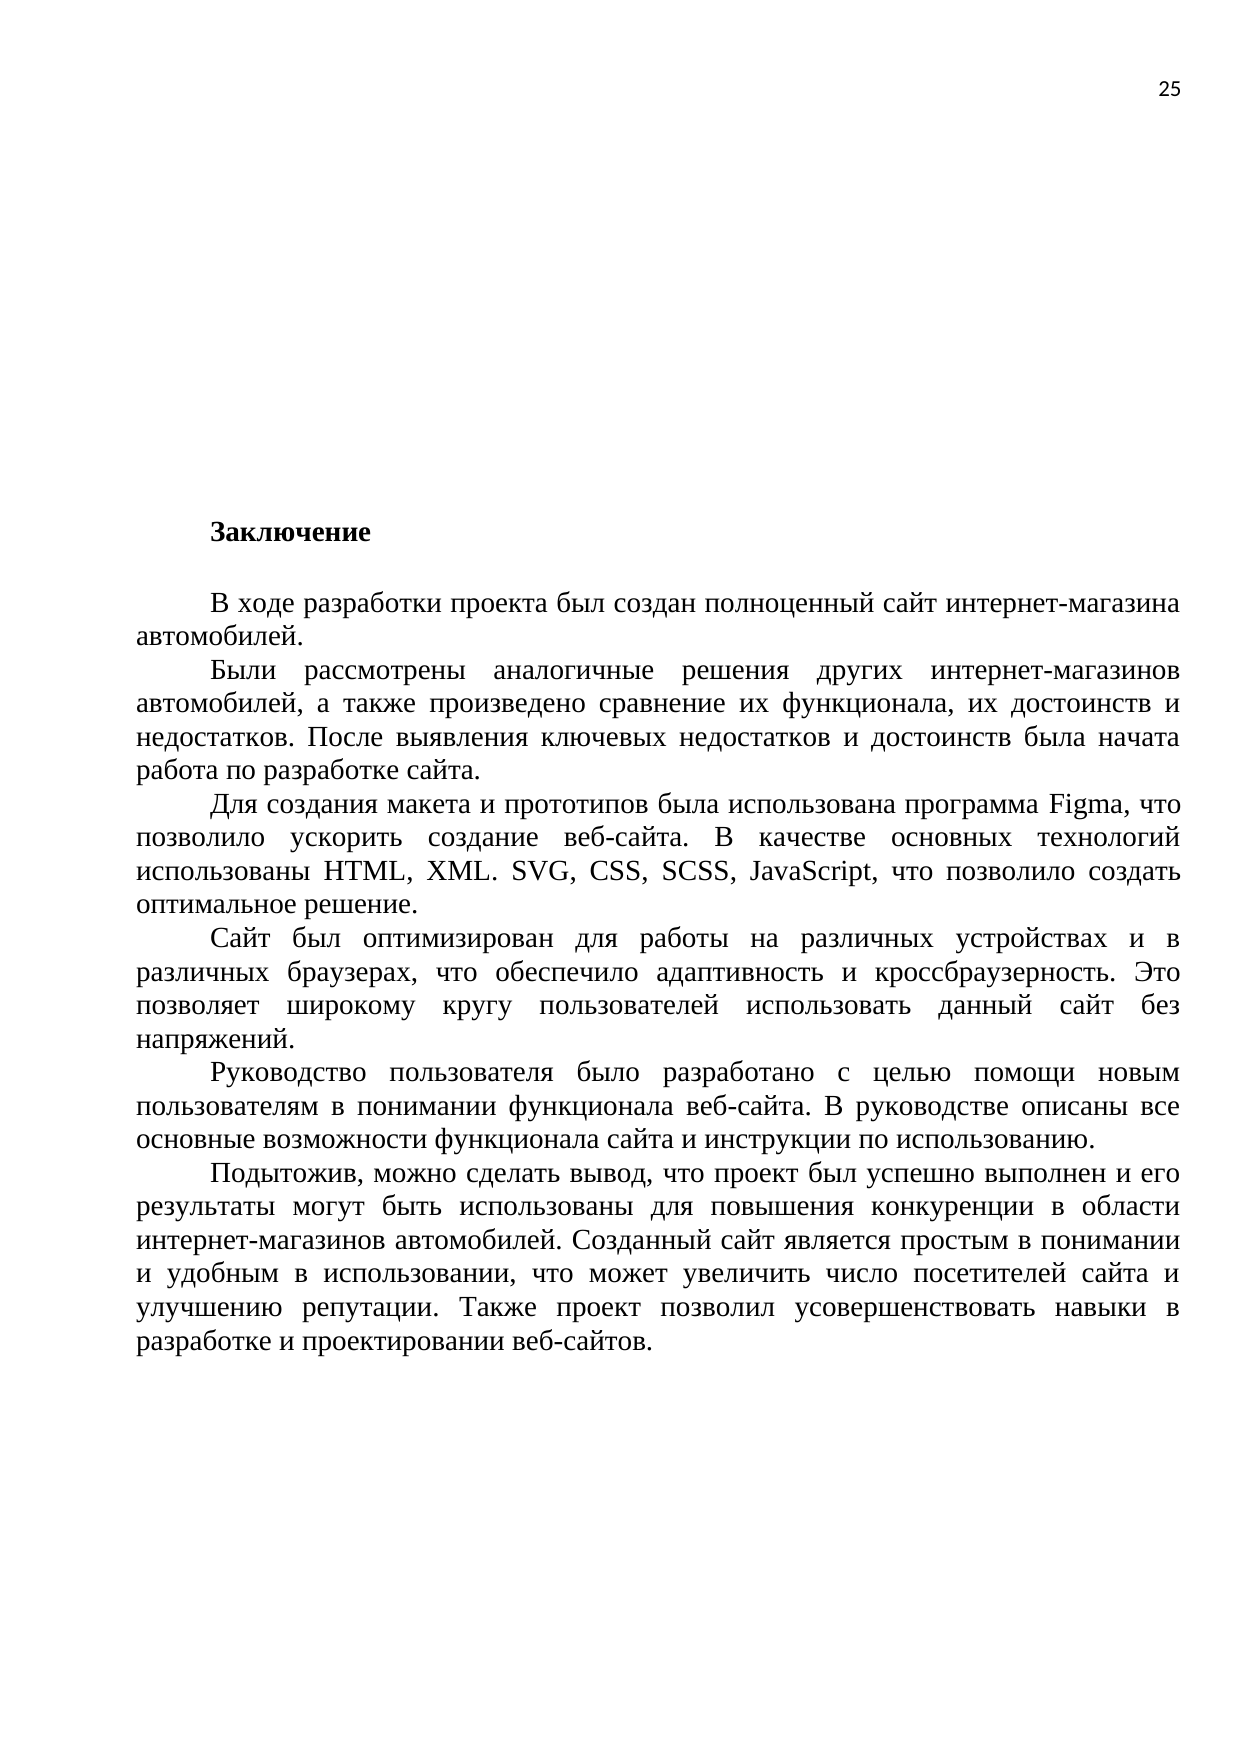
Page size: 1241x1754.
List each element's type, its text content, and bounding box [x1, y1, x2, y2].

text Для создания макета и прототипов была использована программа Figma, что позволило ускорить создание веб-сайта. В качестве основных технологий использованы HTML, XML. SVG, CSS, SCSS, JavaScript, что позволило создать оптимальное решение. [136, 786, 1181, 920]
subtitle Заключение [136, 514, 1181, 547]
text Были рассмотрены аналогичные решения других интернет-магазинов автомобилей, а также произведено сравнение их функционала, их достоинств и недостатков. После выявления ключевых недостатков и достоинств была начата работа по разработке сайта. [136, 652, 1181, 786]
text Подытожив, можно сделать вывод, что проект был успешно выполнен и его результаты могут быть использованы для повышения конкуренции в области интернет-магазинов автомобилей. Созданный сайт является простым в понимании и удобным в использовании, что может увеличить число посетителей сайта и улучшению репутации. Также проект позволил усовершенствовать навыки в разработке и проектировании веб-сайтов. [136, 1155, 1181, 1356]
text В ходе разработки проекта был создан полноценный сайт интернет-магазина автомобилей. [136, 585, 1181, 652]
text Руководство пользователя было разработано с целью помощи новым пользователям в понимании функционала веб-сайта. В руководстве описаны все основные возможности функционала сайта и инструкции по использованию. [136, 1054, 1181, 1155]
text Сайт был оптимизирован для работы на различных устройствах и в различных браузерах, что обеспечило адаптивность и кроссбраузерность. Это позволяет широкому кругу пользователей использовать данный сайт без напряжений. [136, 920, 1181, 1054]
